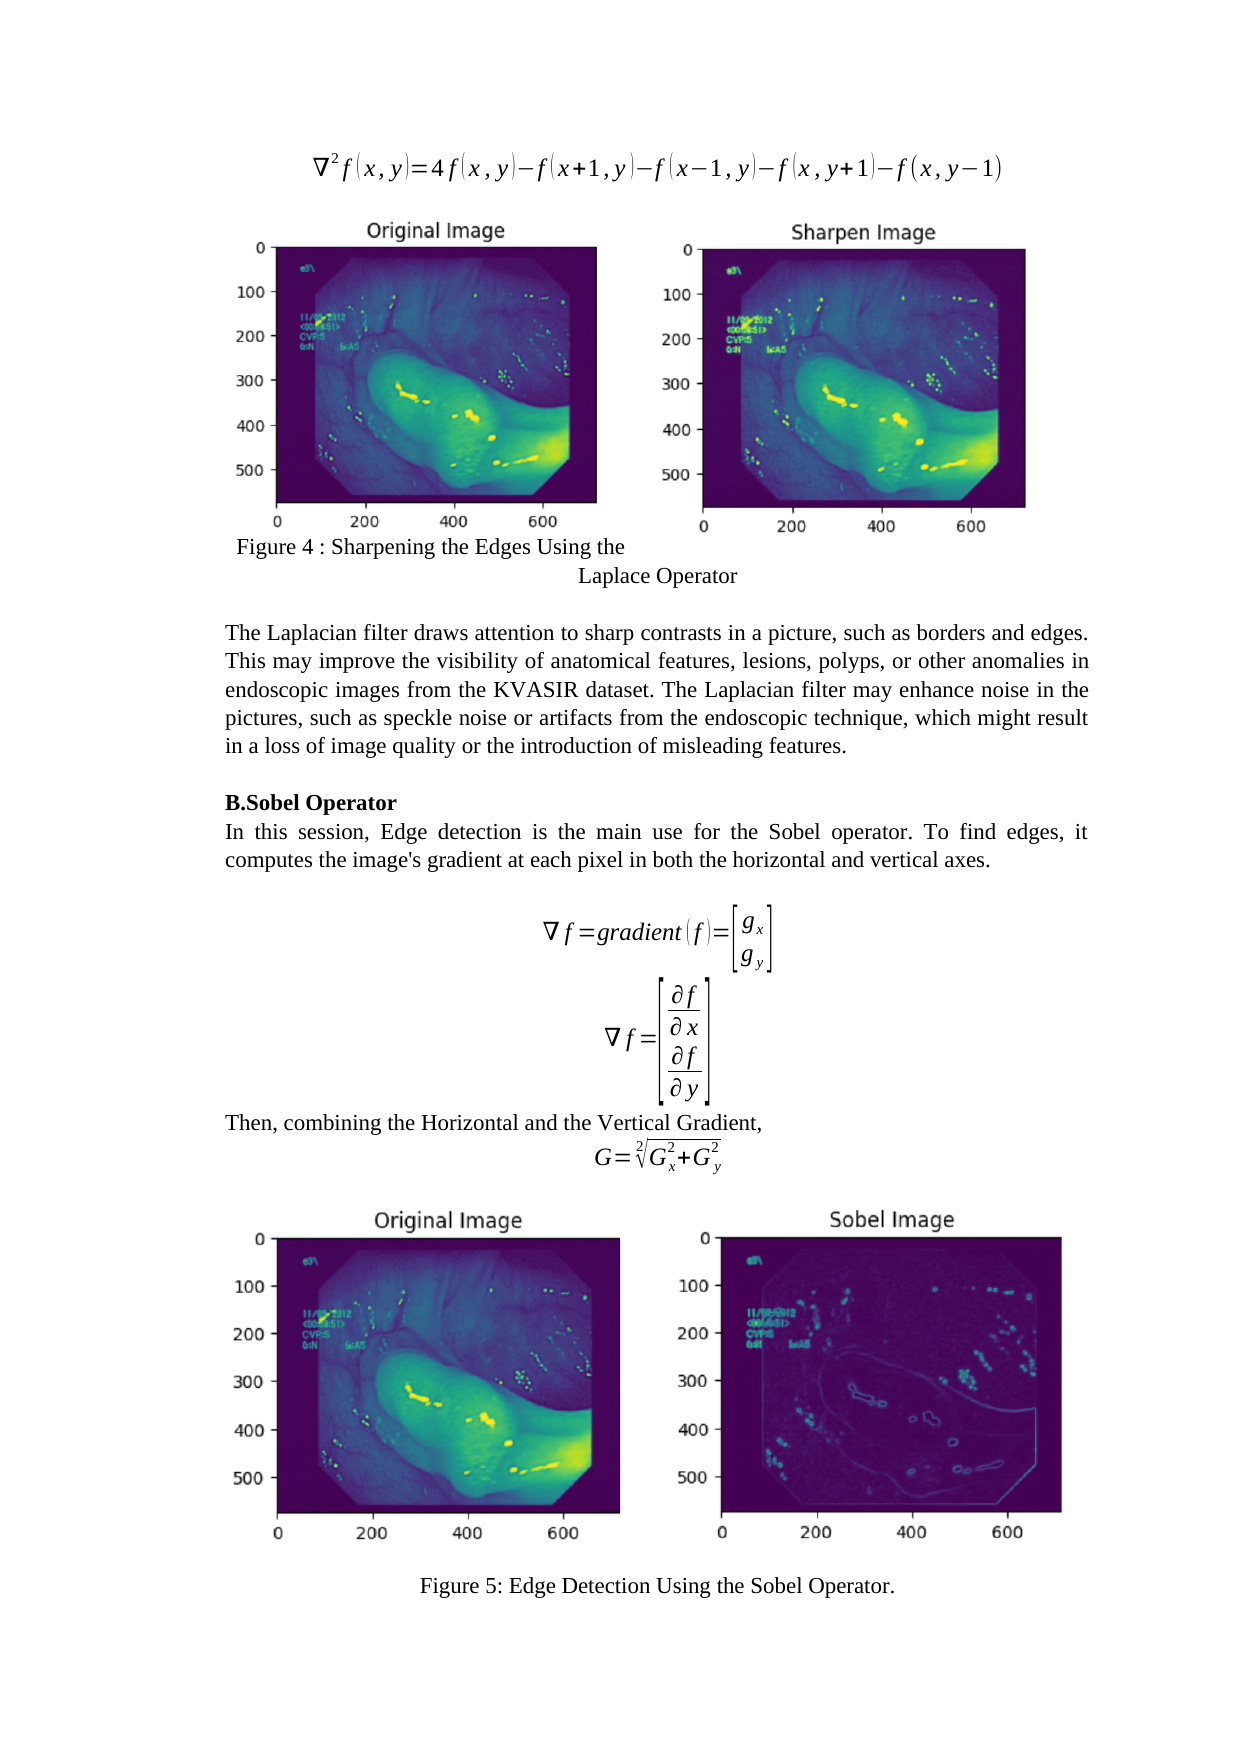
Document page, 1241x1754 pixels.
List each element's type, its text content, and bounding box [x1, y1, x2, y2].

list B.Sobel Operator [225, 789, 1090, 816]
list Then, combining the Horizontal and the Vertical Gradient, [225, 1109, 1090, 1135]
picture [671, 1206, 1062, 1541]
list In this session, Edge detection is the main use for the Sobel operator. To find edges, it computes the image's gradient at each pixel in both the horizontal and vertical axes. [225, 818, 1090, 873]
picture [225, 213, 598, 532]
list Figure 4 : Sharpening the Edges Using the Laplace Operator [225, 533, 1090, 588]
picture [654, 215, 1026, 534]
list Figure 5: Edge Detection Using the Sobel Operator. [225, 1572, 1090, 1598]
picture [225, 1205, 621, 1542]
list The Laplacian filter draws attention to sharp contrasts in a picture, such as borders and edges. This may improve the visibility of anatomical features, lesions, polyps, or other anomalies in endoscopic images from the KVASIR dataset. The Laplacian filter may enhance noise in the pictures, such as speckle noise or artifacts from the endoscopic technique, which might result in a loss of image quality or the introduction of misleading features. [225, 619, 1090, 759]
